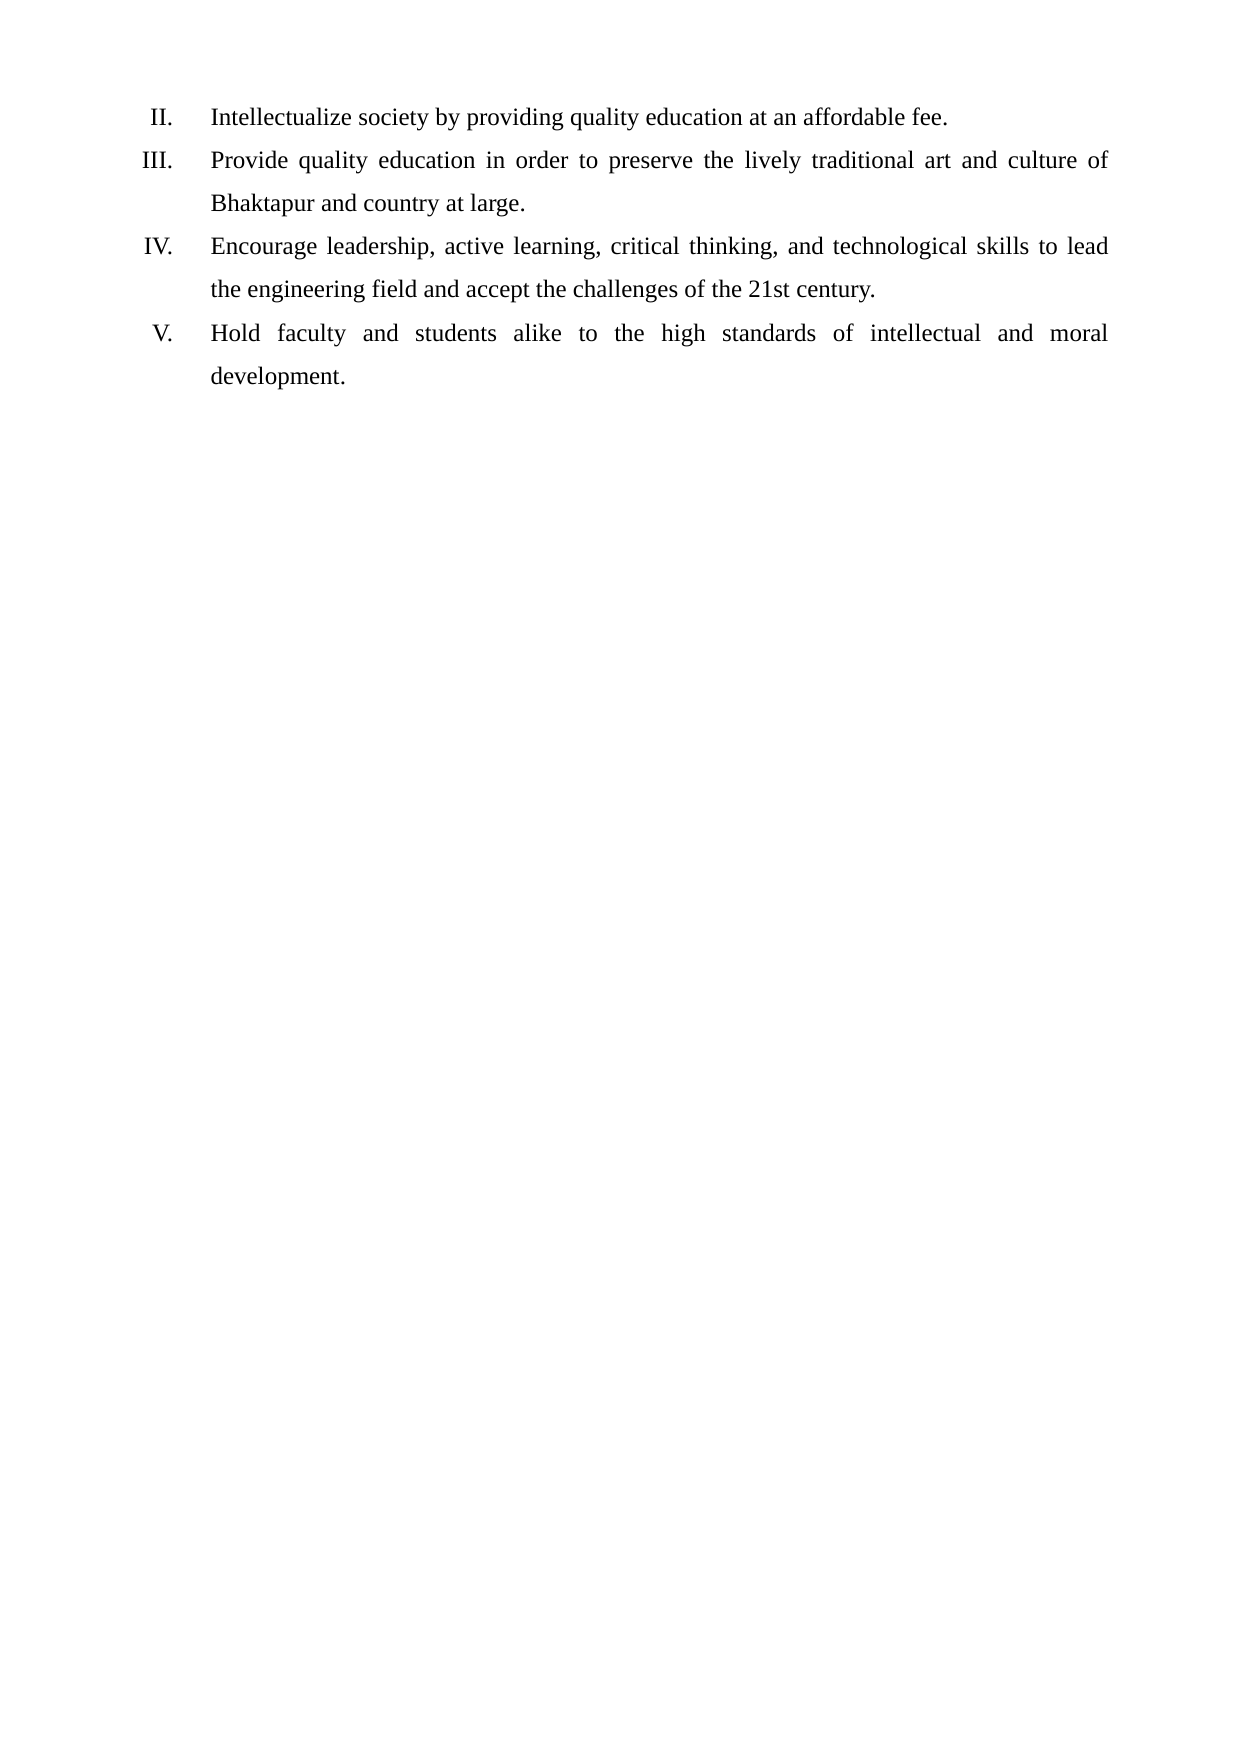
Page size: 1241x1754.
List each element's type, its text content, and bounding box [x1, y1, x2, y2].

list Intellectualize society by providing quality education at an affordable fee. [173, 102, 1109, 131]
list Hold faculty and students alike to the high standards of intellectual and moral development. [173, 318, 1109, 389]
list Encourage leadership, active learning, critical thinking, and technological skills to lead the engineering field and accept the challenges of the 21st century. [173, 231, 1109, 303]
list Provide quality education in order to preserve the lively traditional art and culture of Bhaktapur and country at large. [173, 145, 1109, 217]
